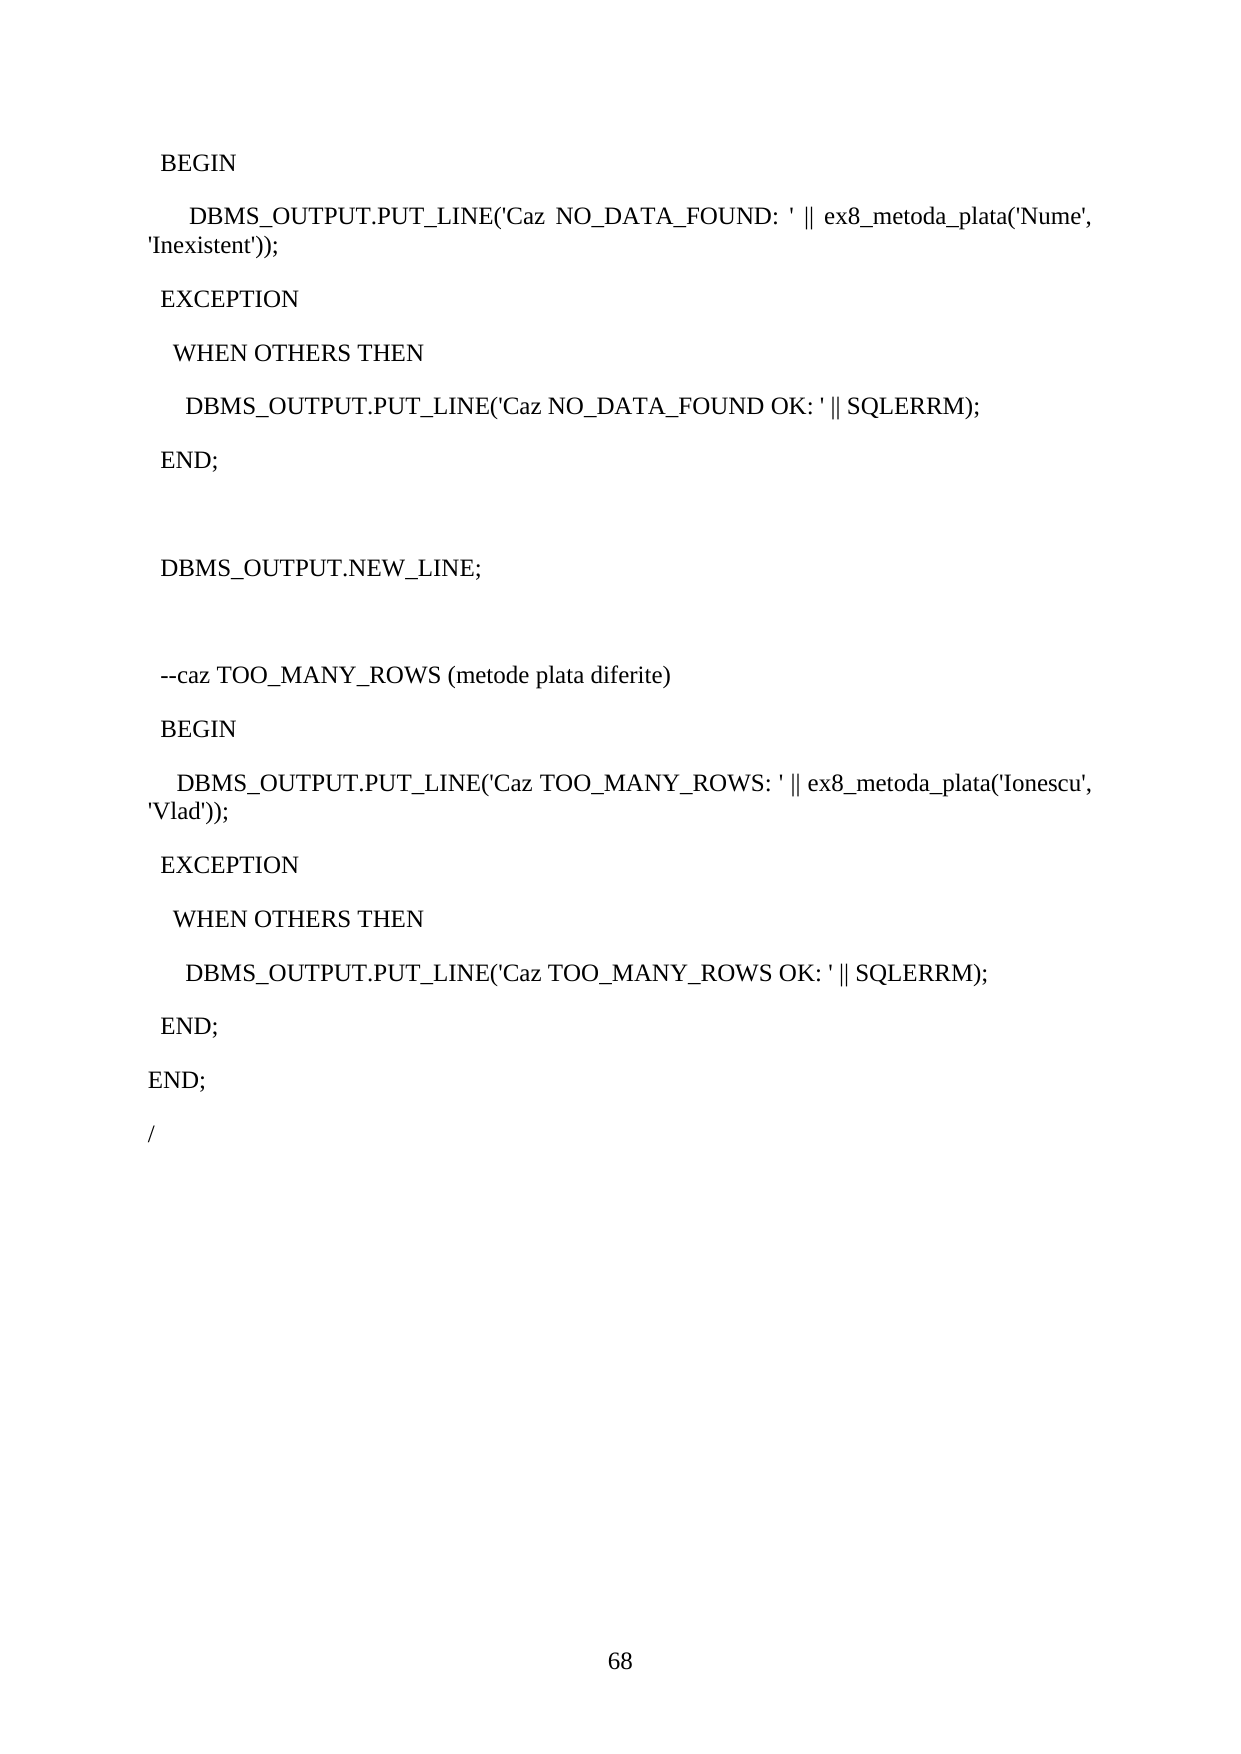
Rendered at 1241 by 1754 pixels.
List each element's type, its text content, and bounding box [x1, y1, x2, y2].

text DBMS_OUTPUT.PUT_LINE('Caz TOO_MANY_ROWS OK: ' || SQLERRM); [148, 958, 1093, 986]
text DBMS_OUTPUT.NEW_LINE; [148, 553, 1093, 581]
text DBMS_OUTPUT.PUT_LINE('Caz NO_DATA_FOUND OK: ' || SQLERRM); [148, 391, 1093, 420]
text EXCEPTION [148, 284, 1093, 313]
text END; [148, 445, 1093, 474]
text BEGIN [148, 148, 1093, 176]
text END; [148, 1065, 1093, 1094]
text WHEN OTHERS THEN [148, 338, 1093, 366]
text END; [148, 1011, 1093, 1040]
text DBMS_OUTPUT.PUT_LINE('Caz TOO_MANY_ROWS: ' || ex8_metoda_plata('Ionescu', 'Vlad')); [148, 768, 1093, 825]
text --caz TOO_MANY_ROWS (metode plata diferite) [148, 660, 1093, 689]
text WHEN OTHERS THEN [148, 904, 1093, 933]
text BEGIN [148, 714, 1093, 743]
text DBMS_OUTPUT.PUT_LINE('Caz NO_DATA_FOUND: ' || ex8_metoda_plata('Nume', 'Inexistent')); [148, 201, 1093, 259]
text EXCEPTION [148, 850, 1093, 879]
text / [148, 1119, 1093, 1148]
